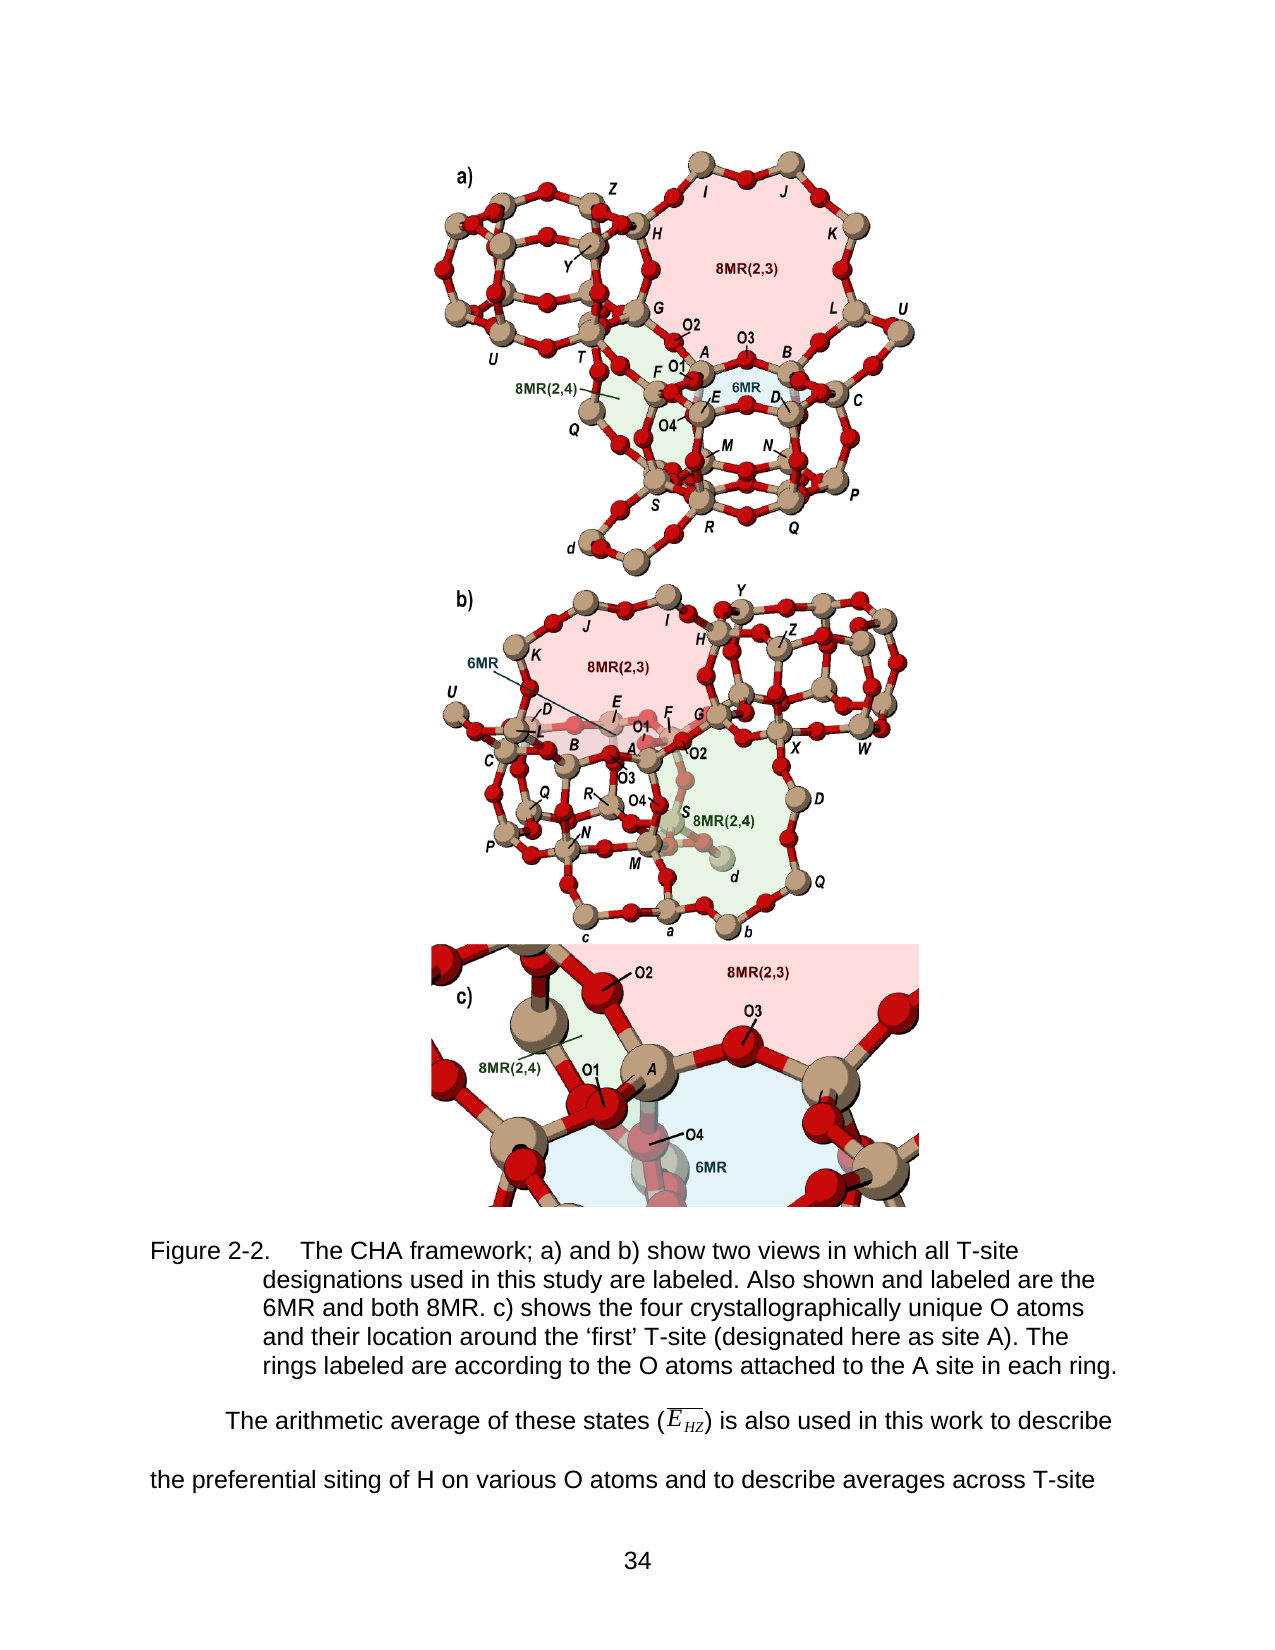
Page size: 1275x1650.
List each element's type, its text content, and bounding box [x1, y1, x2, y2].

picture [431, 150, 919, 1207]
text Figure 2-2. The CHA framework; a) and b) show two views in which all T-site designations used in this study are labeled. Also shown and labeled are the 6MR and both 8MR. c) shows the four crystallographically unique O atoms and their location around the ‘first’ T-site (designated here as site A). The rings labeled are according to the O atoms attached to the A site in each ring. [150, 1236, 1125, 1379]
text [150, 1404, 1125, 1493]
